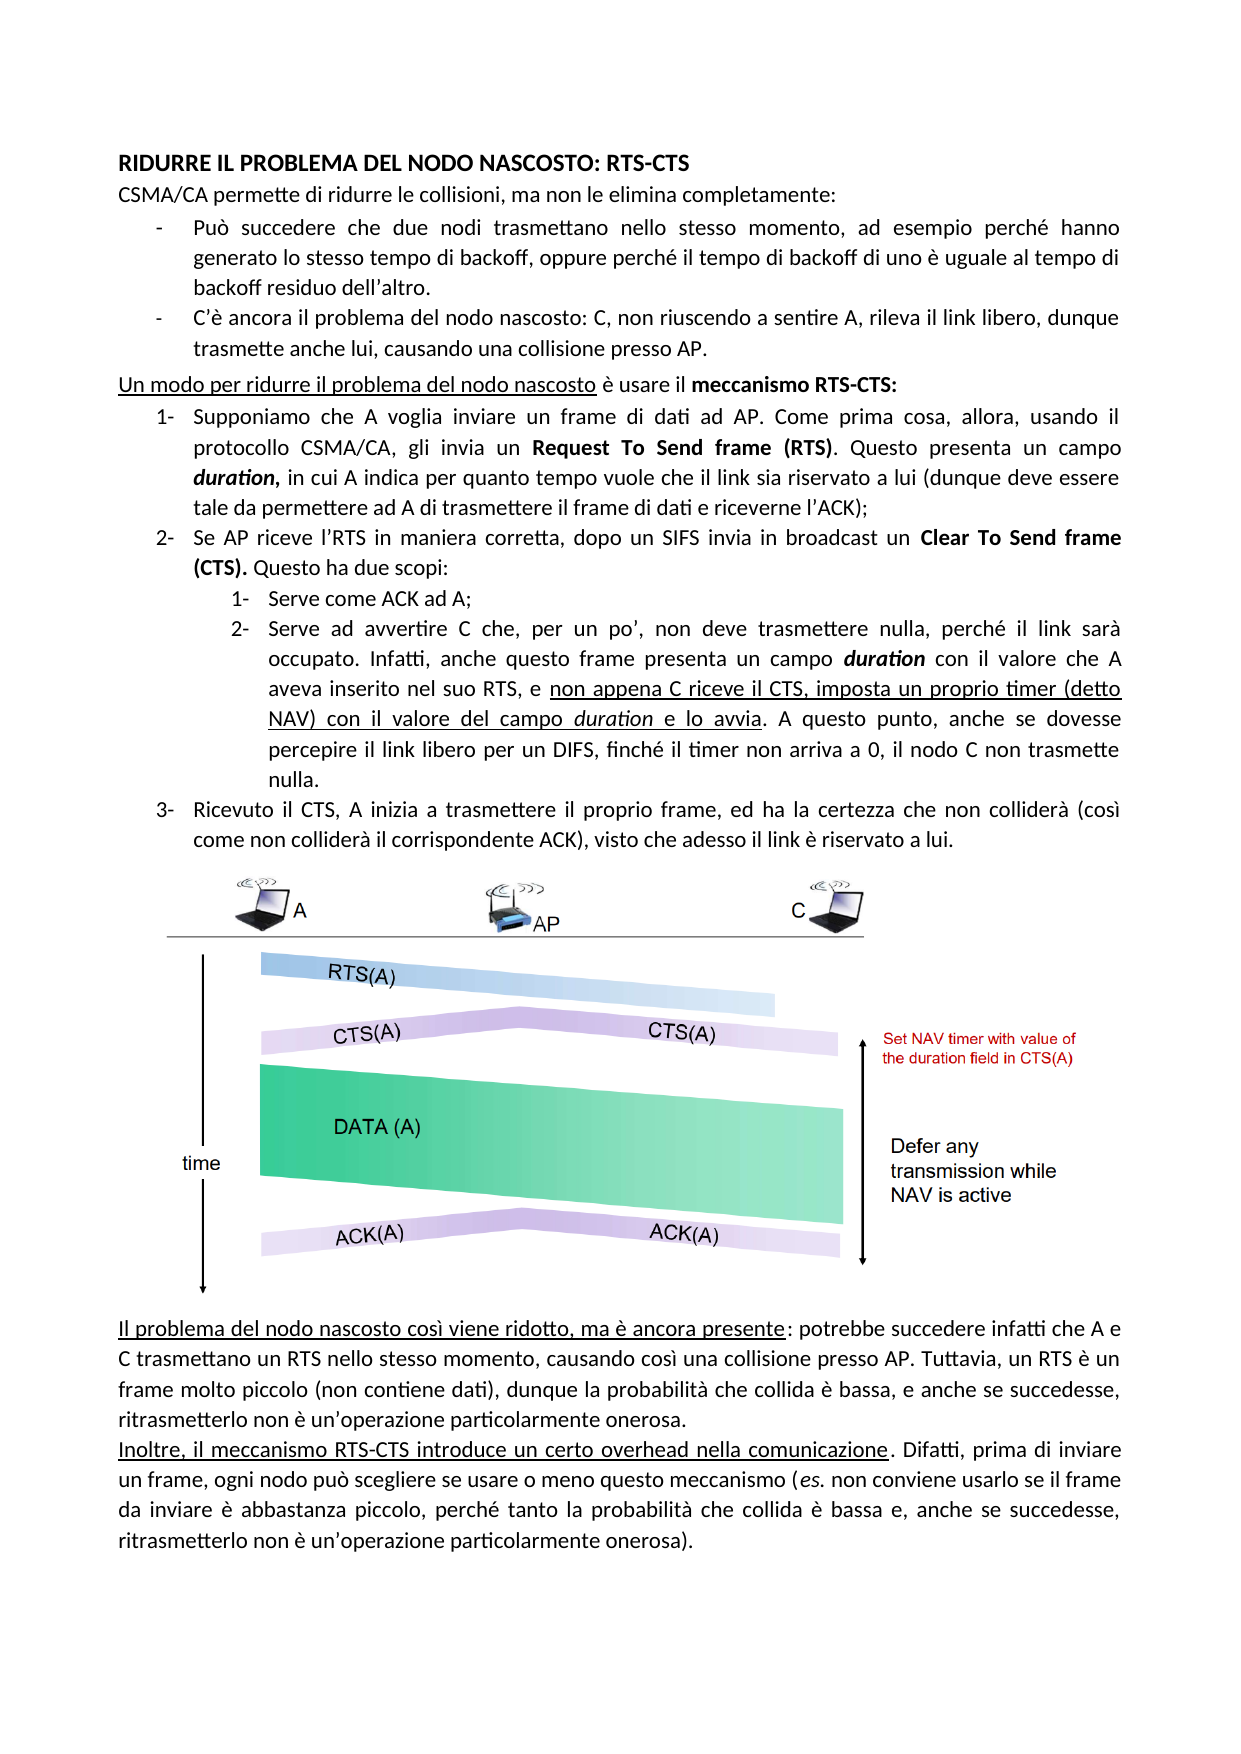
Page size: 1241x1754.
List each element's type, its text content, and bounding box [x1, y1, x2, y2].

list Se AP riceve l’RTS in maniera corretta, dopo un SIFS invia in broadcast un Clear To Send frame (CTS). Questo ha due scopi: [156, 523, 1122, 581]
list Supponiamo che A voglia inviare un frame di dati ad AP. Come prima cosa, allora, usando il protocollo CSMA/CA, gli invia un Request To Send frame (RTS). Questo presenta un campo duration, in cui A indica per quanto tempo vuole che il link sia riservato a lui (dunque deve essere tale da permettere ad A di trasmettere il frame di dati e riceverne l’ACK); [156, 402, 1122, 521]
list C’è ancora il problema del nodo nascosto: C, non riuscendo a sentire A, rileva il link libero, dunque trasmette anche lui, causando una collisione presso AP. [156, 303, 1122, 362]
list Serve ad avvertire C che, per un po’, non deve trasmettere nulla, perché il link sarà occupato. Infatti, anche questo frame presenta un campo duration con il valore che A aveva inserito nel suo RTS, e non appena C riceve il CTS, imposta un proprio timer (detto NAV) con il valore del campo duration e lo avvia. A questo punto, anche se dovesse percepire il link libero per un DIFS, finché il timer non arriva a 0, il nodo C non trasmette nulla. [231, 614, 1122, 793]
text RIDURRE IL PROBLEMA DEL NODO NASCOSTO: RTS-CTS [118, 148, 1122, 178]
text Un modo per ridurre il problema del nodo nascosto è usare il meccanismo RTS-CTS: [118, 370, 1122, 398]
picture [160, 868, 1080, 1300]
list Ricevuto il CTS, A inizia a trasmettere il proprio frame, ed ha la certezza che non colliderà (così come non colliderà il corrispondente ACK), visto che adesso il link è riservato a lui. [156, 795, 1122, 853]
list Può succedere che due nodi trasmettano nello stesso momento, ad esempio perché hanno generato lo stesso tempo di backoff, oppure perché il tempo di backoff di uno è uguale al tempo di backoff residuo dell’altro. [156, 213, 1122, 301]
list Serve come ACK ad A; [231, 584, 1122, 612]
text Il problema del nodo nascosto così viene ridotto, ma è ancora presente: potrebbe succedere infatti che A e C trasmettano un RTS nello stesso momento, causando così una collisione presso AP. Tuttavia, un RTS è un frame molto piccolo (non contiene dati), dunque la probabilità che collida è bassa, e anche se succedesse, ritrasmetterlo non è un’operazione particolarmente onerosa. [118, 1314, 1122, 1433]
text Inoltre, il meccanismo RTS-CTS introduce un certo overhead nella comunicazione. Difatti, prima di inviare un frame, ogni nodo può scegliere se usare o meno questo meccanismo (es. non conviene usarlo se il frame da inviare è abbastanza piccolo, perché tanto la probabilità che collida è bassa e, anche se succedesse, ritrasmetterlo non è un’operazione particolarmente onerosa). [118, 1435, 1122, 1554]
text CSMA/CA permette di ridurre le collisioni, ma non le elimina completamente: [118, 181, 1122, 208]
